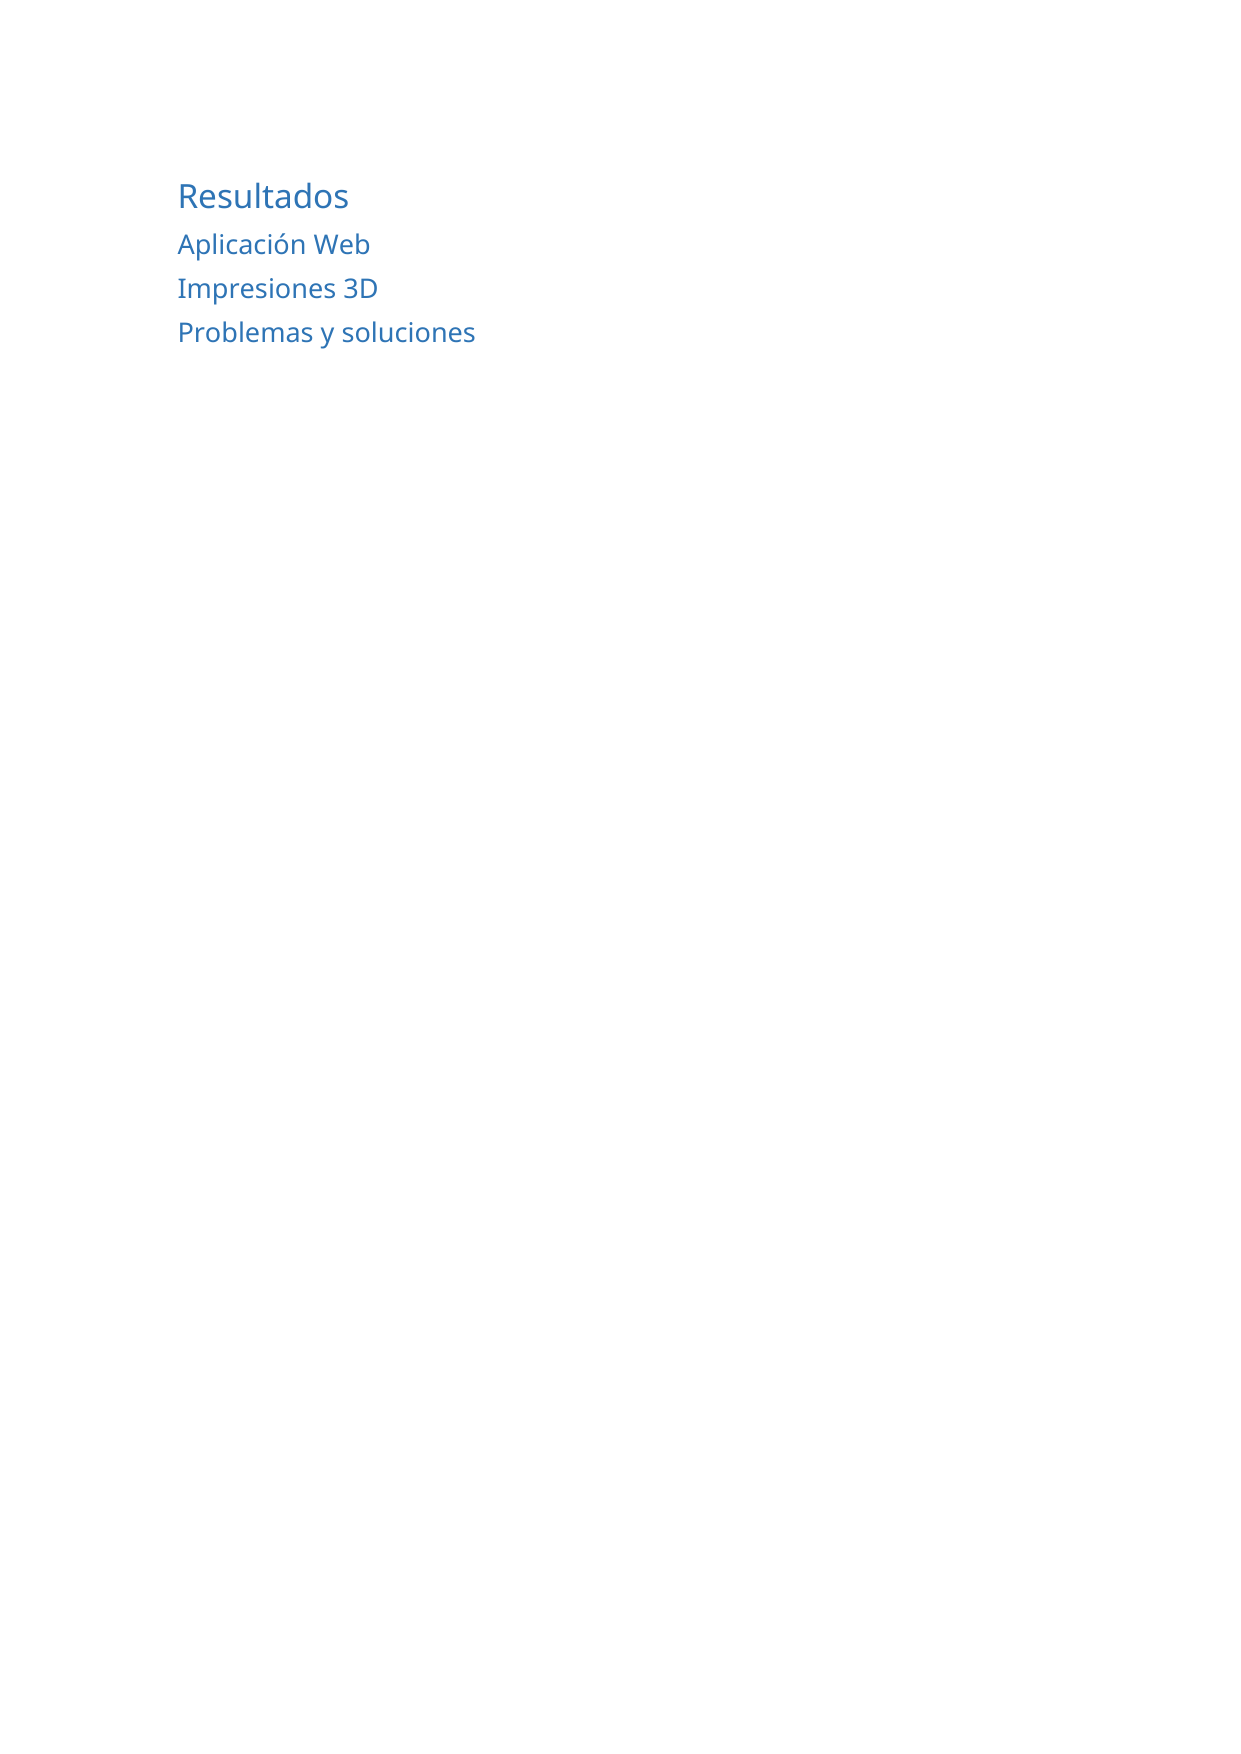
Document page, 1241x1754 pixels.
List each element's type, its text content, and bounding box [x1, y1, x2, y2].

subtitle Aplicación Web [177, 226, 1063, 263]
subtitle Impresiones 3D [177, 270, 1063, 307]
subtitle Resultados [177, 173, 1063, 218]
subtitle Problemas y soluciones [177, 314, 1063, 351]
